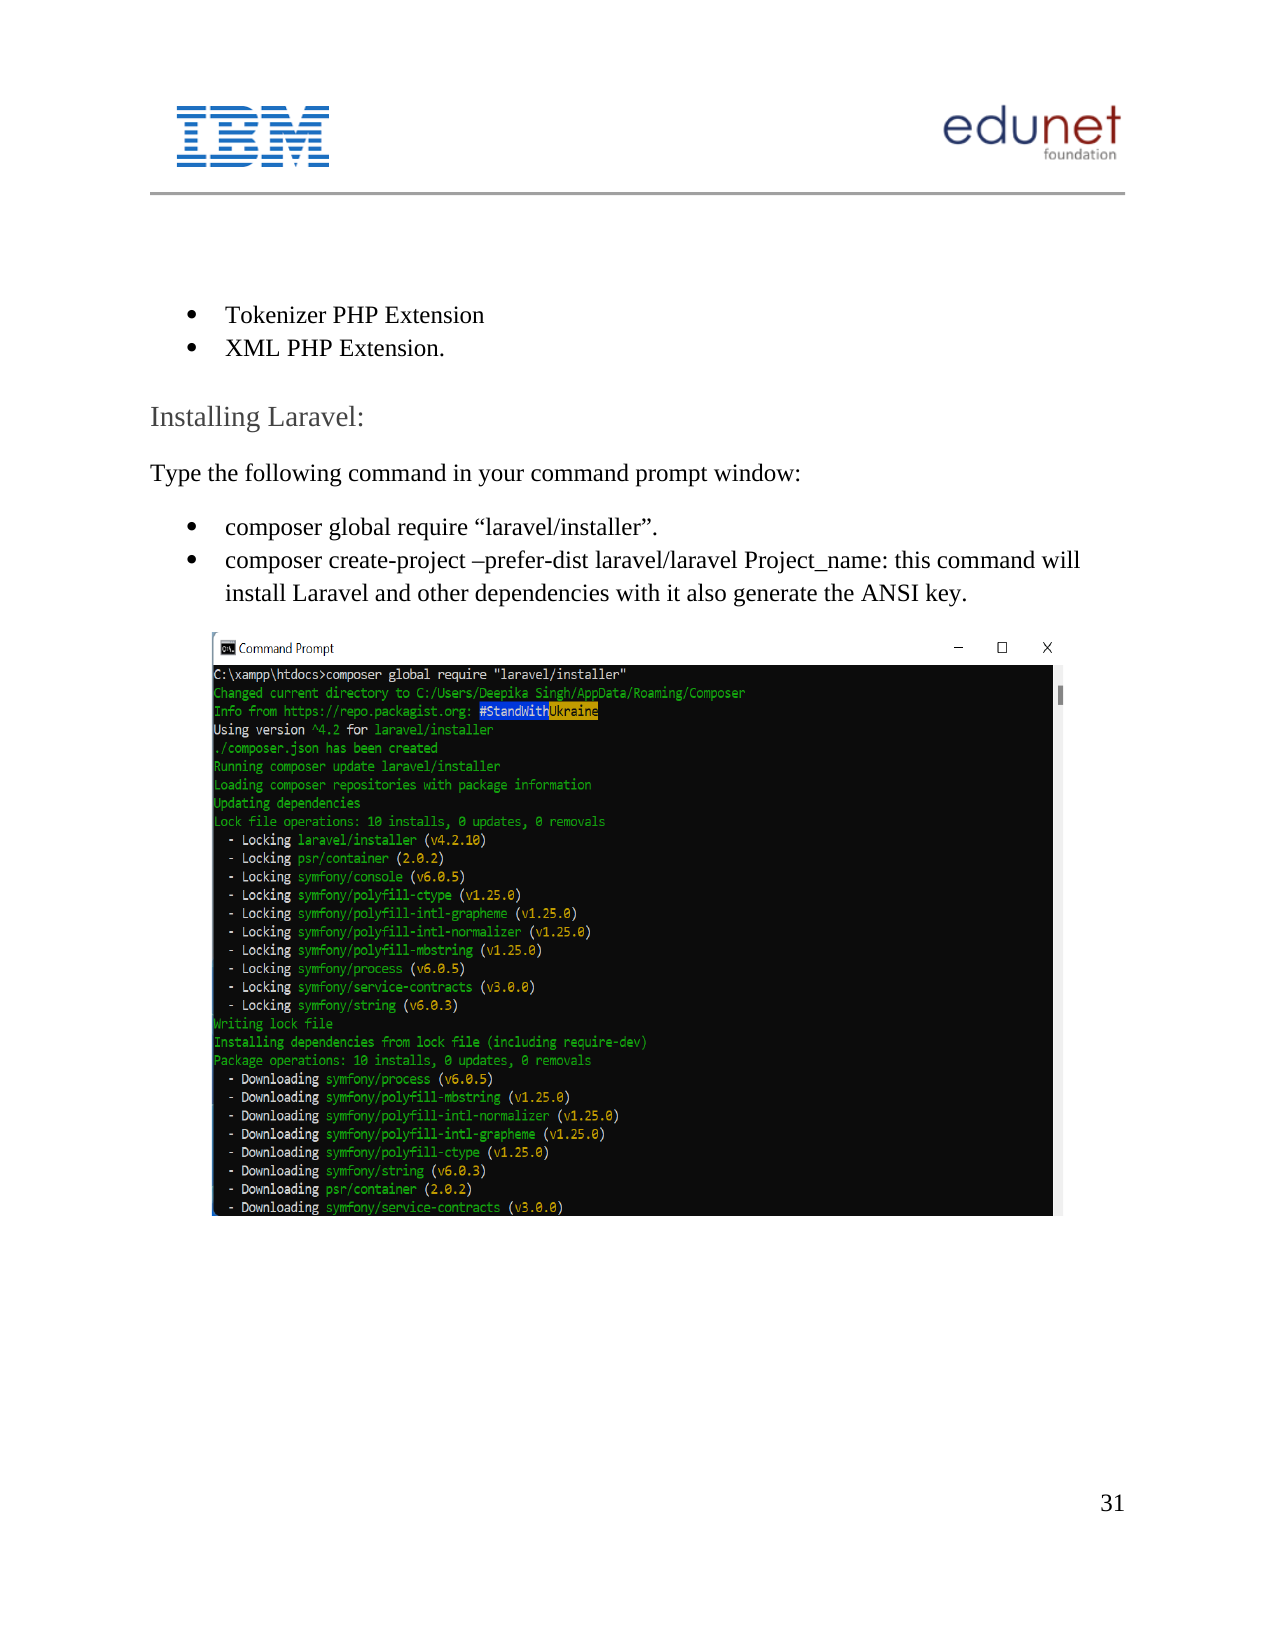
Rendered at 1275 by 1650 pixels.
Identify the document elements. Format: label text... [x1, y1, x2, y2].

list Tokenizer PHP Extension [187, 300, 1125, 328]
picture [176, 106, 329, 167]
picture [211, 632, 1064, 1216]
subtitle Installing Laravel: [150, 399, 1125, 433]
list composer create-project –prefer-dist laravel/laravel Project_name: this command will install Laravel and other dependencies with it also generate the ANSI key. [187, 545, 1125, 607]
text Type the following command in your command prompt window: [150, 458, 1125, 487]
list composer global require “laravel/installer”. [187, 512, 1125, 541]
list XML PHP Extension. [187, 333, 1125, 362]
picture [941, 95, 1125, 167]
